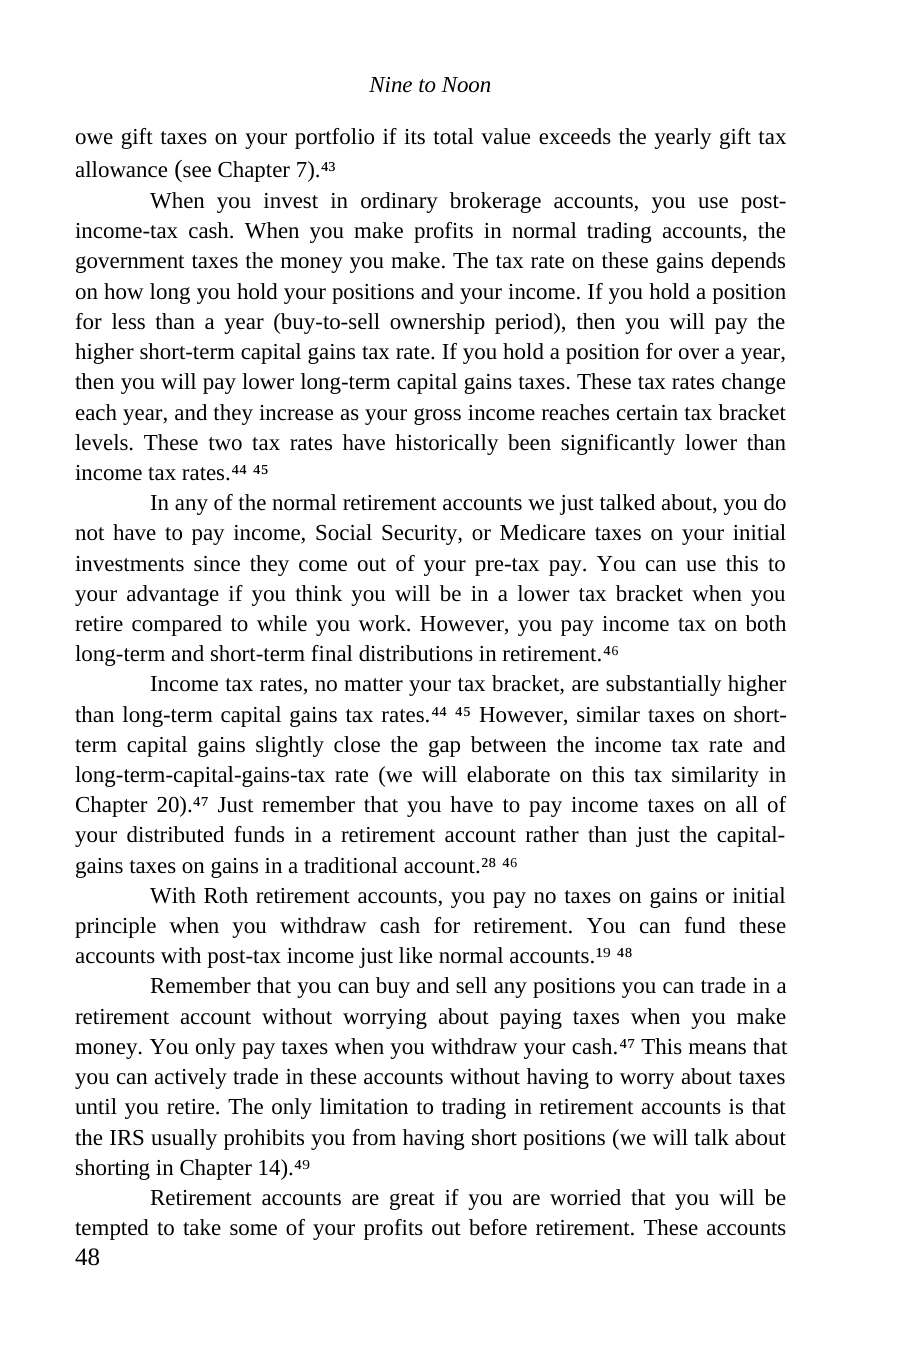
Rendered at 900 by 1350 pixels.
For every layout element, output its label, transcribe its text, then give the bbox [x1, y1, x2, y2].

text When you invest in ordinary brokerage accounts, you use post-income-tax cash. When you make profits in normal trading accounts, the government taxes the money you make. The tax rate on these gains depends on how long you hold your positions and your income. If you hold a position for less than a year (buy-to-sell ownership period), then you will pay the higher short-term capital gains tax rate. If you hold a position for over a year, then you will pay lower long-term capital gains taxes. These tax rates change each year, and they increase as your gross income reaches certain tax bracket levels. These two tax rates have historically been significantly lower than income tax rates.⁴⁴ ⁴⁵ [75, 187, 787, 485]
text With Roth retirement accounts, you pay no taxes on gains or initial principle when you withdraw cash for retirement. You can fund these accounts with post-tax income just like normal accounts.¹⁹ ⁴⁸ [75, 882, 787, 969]
text Income tax rates, no matter your tax bracket, are substantially higher than long-term capital gains tax rates.⁴⁴ ⁴⁵ However, similar taxes on short-term capital gains slightly close the gap between the income tax rate and long-term-capital-gains-tax rate (we will elaborate on this tax similarity in Chapter 20).⁴⁷ Just remember that you have to pay income taxes on all of your distributed funds in a retirement account rather than just the capital-gains taxes on gains in a traditional account.²⁸ ⁴⁶ [75, 670, 787, 878]
text In any of the normal retirement accounts we just talked about, you do not have to pay income, Social Security, or Medicare taxes on your initial investments since they come out of your pre-tax pay. You can use this to your advantage if you think you will be in a lower tax bracket when you retire compared to while you work. However, you pay income tax on both long-term and short-term final distributions in retirement.⁴⁶ [75, 489, 787, 667]
text Remember that you can buy and sell any positions you can trade in a retirement account without worrying about paying taxes when you make money. You only pay taxes when you withdraw your cash.⁴⁷ This means that you can actively trade in these accounts without having to worry about taxes until you retire. The only limitation to trading in retirement accounts is that the IRS usually prohibits you from having short positions (we will talk about shorting in Chapter 14).⁴⁹ [75, 972, 787, 1180]
